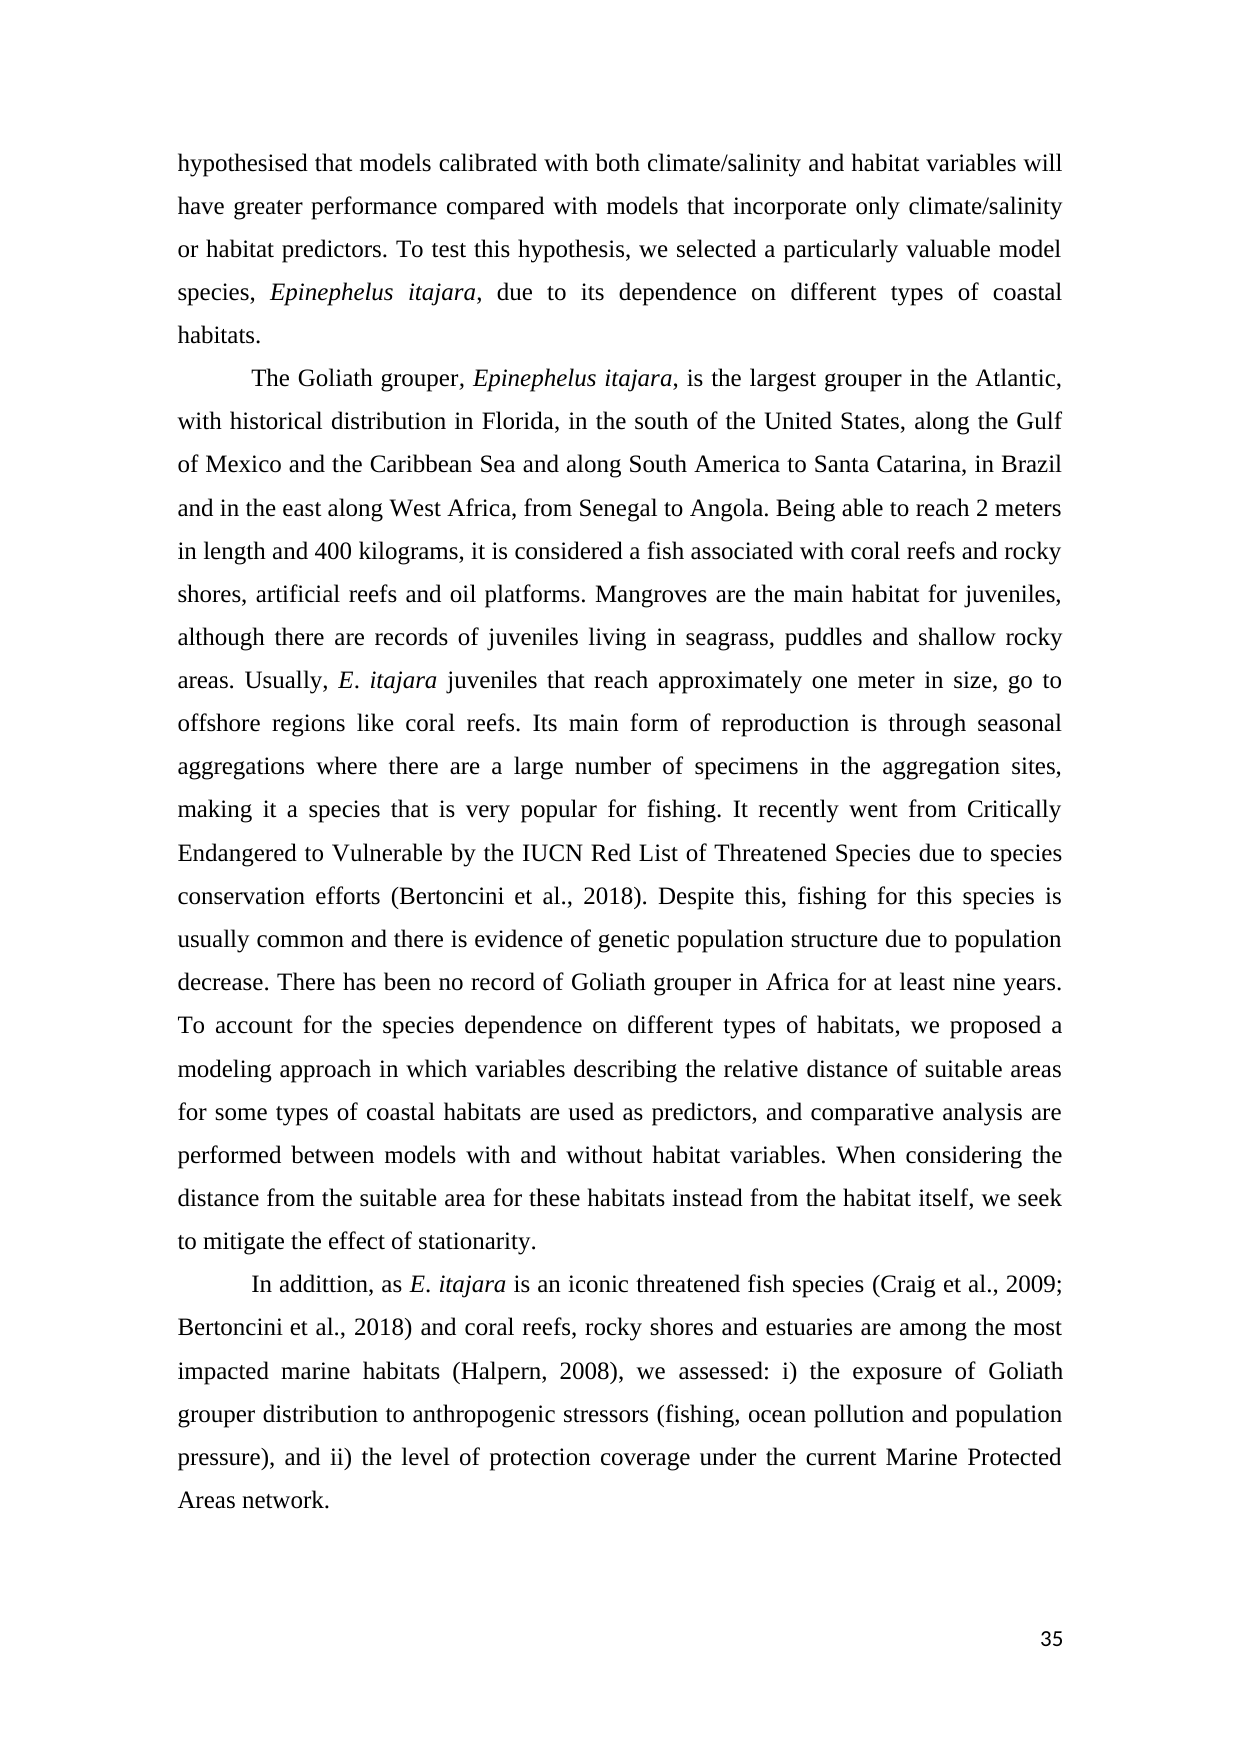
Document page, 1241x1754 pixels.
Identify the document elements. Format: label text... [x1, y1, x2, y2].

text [177, 148, 1063, 349]
text In addittion, as E. itajara is an iconic threatened fish species (Craig et al., 2009; Bertoncini et al., 2018) and coral reefs, rocky shores and estuaries are among the most impacted marine habitats (Halpern, 2008), we assessed: i) the exposure of Goliath grouper distribution to anthropogenic stressors (fishing, ocean pollution and population pressure), and ii) the level of protection coverage under the current Marine Protected Areas network. [177, 1269, 1063, 1514]
text The Goliath grouper, Epinephelus itajara, is the largest grouper in the Atlantic, with historical distribution in Florida, in the south of the United States, along the Gulf of Mexico and the Caribbean Sea and along South America to Santa Catarina, in Brazil and in the east along West Africa, from Senegal to Angola. Being able to reach 2 meters in length and 400 kilograms, it is considered a fish associated with coral reefs and rocky shores, artificial reefs and oil platforms. Mangroves are the main habitat for juveniles, although there are records of juveniles living in seagrass, puddles and shallow rocky areas. Usually, E. itajara juveniles that reach approximately one meter in size, go to offshore regions like coral reefs. Its main form of reproduction is through seasonal aggregations where there are a large number of specimens in the aggregation sites, making it a species that is very popular for fishing. It recently went from Critically Endangered to Vulnerable by the IUCN Red List of Threatened Species due to species conservation efforts (Bertoncini et al., 2018). Despite this, fishing for this species is usually common and there is evidence of genetic population structure due to population decrease. There has been no record of Goliath grouper in Africa for at least nine years. To account for the species dependence on different types of habitats, we proposed a modeling approach in which variables describing the relative distance of suitable areas for some types of coastal habitats are used as predictors, and comparative analysis are performed between models with and without habitat variables. When considering the distance from the suitable area for these habitats instead from the habitat itself, we seek to mitigate the effect of stationarity. [177, 363, 1063, 1255]
